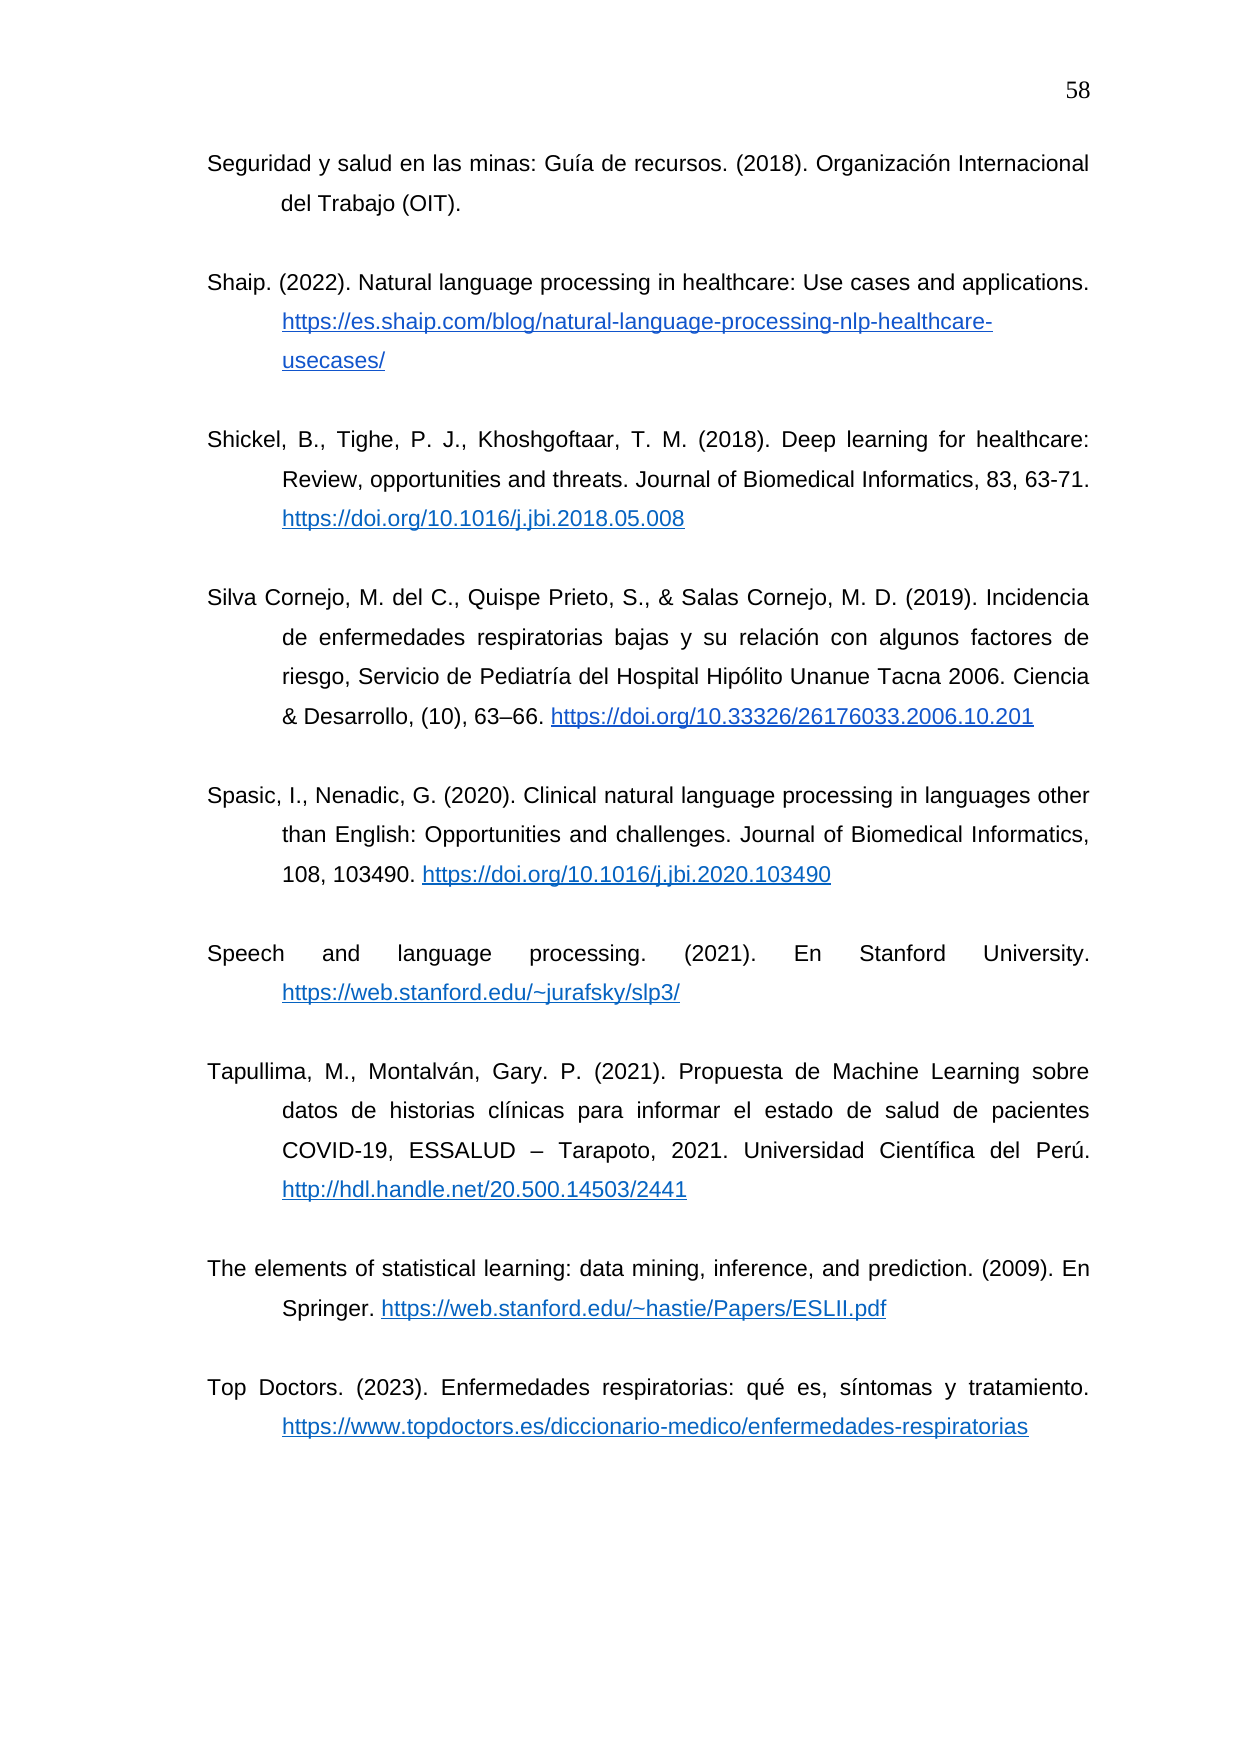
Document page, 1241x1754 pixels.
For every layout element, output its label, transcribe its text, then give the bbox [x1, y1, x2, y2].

text Top Doctors. (2023). Enfermedades respiratorias: qué es, síntomas y tratamiento. https://www.topdoctors.es/diccionario-medico/enfermedades-respiratorias [207, 1374, 1090, 1440]
text Shickel, B., Tighe, P. J., Khoshgoftaar, T. M. (2018). Deep learning for healthcare: Review, opportunities and threats. Journal of Biomedical Informatics, 83, 63-71. https://doi.org/10.1016/j.jbi.2018.05.008 [207, 426, 1090, 532]
text Seguridad y salud en las minas: Guía de recursos. (2018). Organización Internacional del Trabajo (OIT). [207, 150, 1090, 216]
text Speech and language processing. (2021). En Stanford University. https://web.stanford.edu/~jurafsky/slp3/ [207, 939, 1090, 1005]
text Tapullima, M., Montalván, Gary. P. (2021). Propuesta de Machine Learning sobre datos de historias clínicas para informar el estado de salud de pacientes COVID-19, ESSALUD – Tarapoto, 2021. Universidad Científica del Perú. http://hdl.handle.net/20.500.14503/2441 [207, 1058, 1090, 1203]
text The elements of statistical learning: data mining, inference, and prediction. (2009). En Springer. https://web.stanford.edu/~hastie/Papers/ESLII.pdf [207, 1255, 1090, 1321]
text Silva Cornejo, M. del C., Quispe Prieto, S., & Salas Cornejo, M. D. (2019). Incidencia de enfermedades respiratorias bajas y su relación con algunos factores de riesgo, Servicio de Pediatría del Hospital Hipólito Unanue Tacna 2006. Ciencia & Desarrollo, (10), 63–66. https://doi.org/10.33326/26176033.2006.10.201 [207, 584, 1090, 729]
text Shaip. (2022). Natural language processing in healthcare: Use cases and applications. https://es.shaip.com/blog/natural-language-processing-nlp-healthcare-usecases/ [207, 268, 1090, 374]
text Spasic, I., Nenadic, G. (2020). Clinical natural language processing in languages other than English: Opportunities and challenges. Journal of Biomedical Informatics, 108, 103490. https://doi.org/10.1016/j.jbi.2020.103490 [207, 782, 1090, 887]
